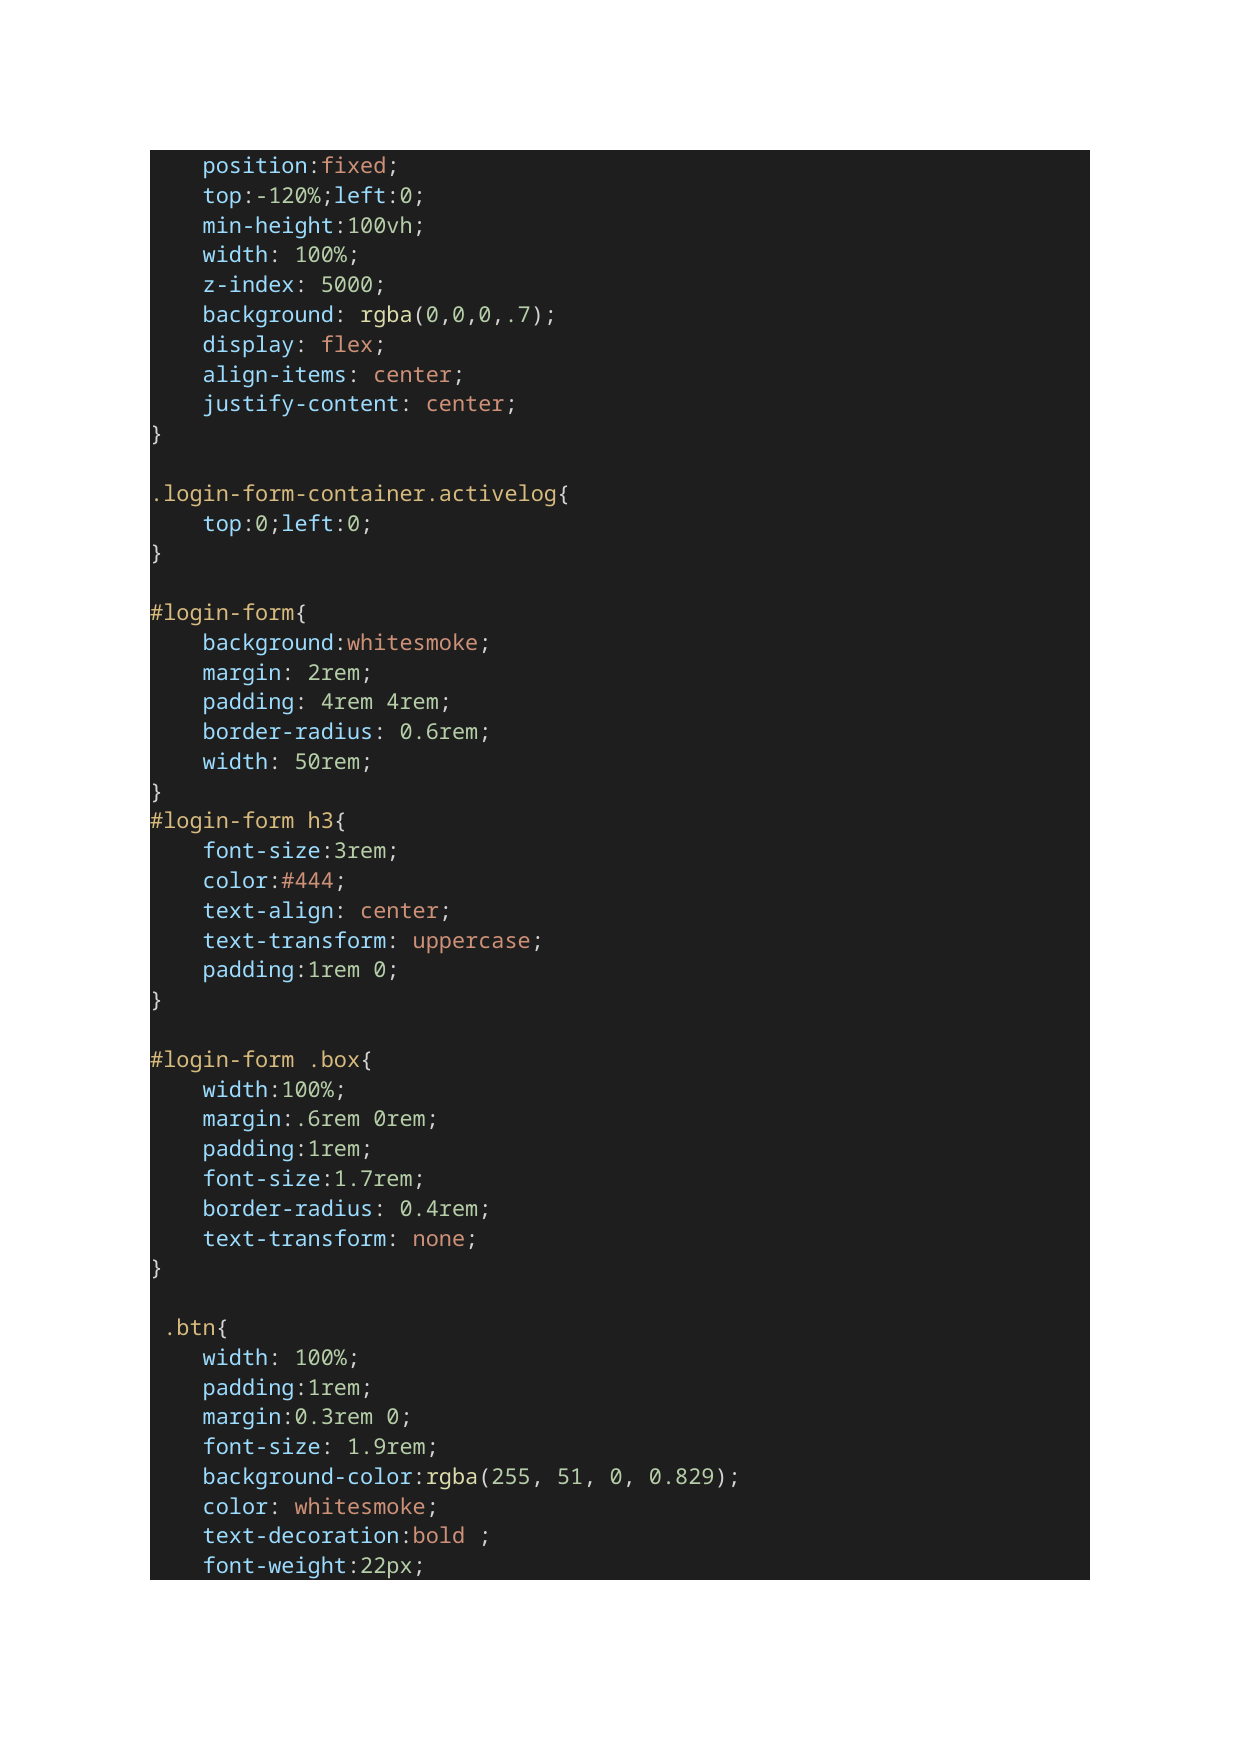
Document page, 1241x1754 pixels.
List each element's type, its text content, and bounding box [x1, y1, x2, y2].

text margin:.6rem 0rem; [150, 1103, 1090, 1133]
text font-size: 1.9rem; [150, 1431, 1090, 1461]
text } [150, 984, 1090, 1014]
text display: flex; [150, 329, 1090, 358]
text font-size:1.7rem; [150, 1163, 1090, 1193]
text text-transform: none; [150, 1222, 1090, 1252]
text color: whitesmoke; [150, 1491, 1090, 1520]
text z-index: 5000; [150, 269, 1090, 299]
text padding:1rem; [150, 1133, 1090, 1163]
text padding: 4rem 4rem; [150, 686, 1090, 716]
text } [150, 776, 1090, 805]
text margin:0.3rem 0; [150, 1401, 1090, 1431]
text width: 50rem; [150, 746, 1090, 776]
text #login-form{ [150, 597, 1090, 627]
text position:fixed; [150, 150, 1090, 180]
text text-align: center; [150, 895, 1090, 924]
text margin: 2rem; [150, 656, 1090, 686]
text width: 100%; [150, 1342, 1090, 1371]
text .btn{ [150, 1312, 1090, 1342]
text top:0;left:0; [150, 507, 1090, 537]
text } [150, 1252, 1090, 1282]
text .login-form-container.activelog{ [150, 478, 1090, 507]
text padding:1rem; [150, 1371, 1090, 1401]
text background: rgba(0,0,0,.7); [150, 299, 1090, 329]
text background:whitesmoke; [150, 627, 1090, 656]
text font-weight:22px; [150, 1550, 1090, 1580]
text #login-form .box{ [150, 1044, 1090, 1073]
text border-radius: 0.4rem; [150, 1193, 1090, 1222]
text width:100%; [150, 1073, 1090, 1103]
text width: 100%; [150, 239, 1090, 269]
text border-radius: 0.6rem; [150, 716, 1090, 746]
text justify-content: center; [150, 388, 1090, 418]
text color:#444; [150, 865, 1090, 895]
text #login-form h3{ [150, 805, 1090, 835]
text background-color:rgba(255, 51, 0, 0.829); [150, 1461, 1090, 1491]
text top:-120%;left:0; [150, 180, 1090, 209]
text } [150, 537, 1090, 567]
text text-transform: uppercase; [150, 924, 1090, 954]
text min-height:100vh; [150, 209, 1090, 239]
text padding:1rem 0; [150, 954, 1090, 984]
text text-decoration:bold ; [150, 1520, 1090, 1550]
text align-items: center; [150, 358, 1090, 388]
text } [150, 418, 1090, 448]
text font-size:3rem; [150, 835, 1090, 865]
